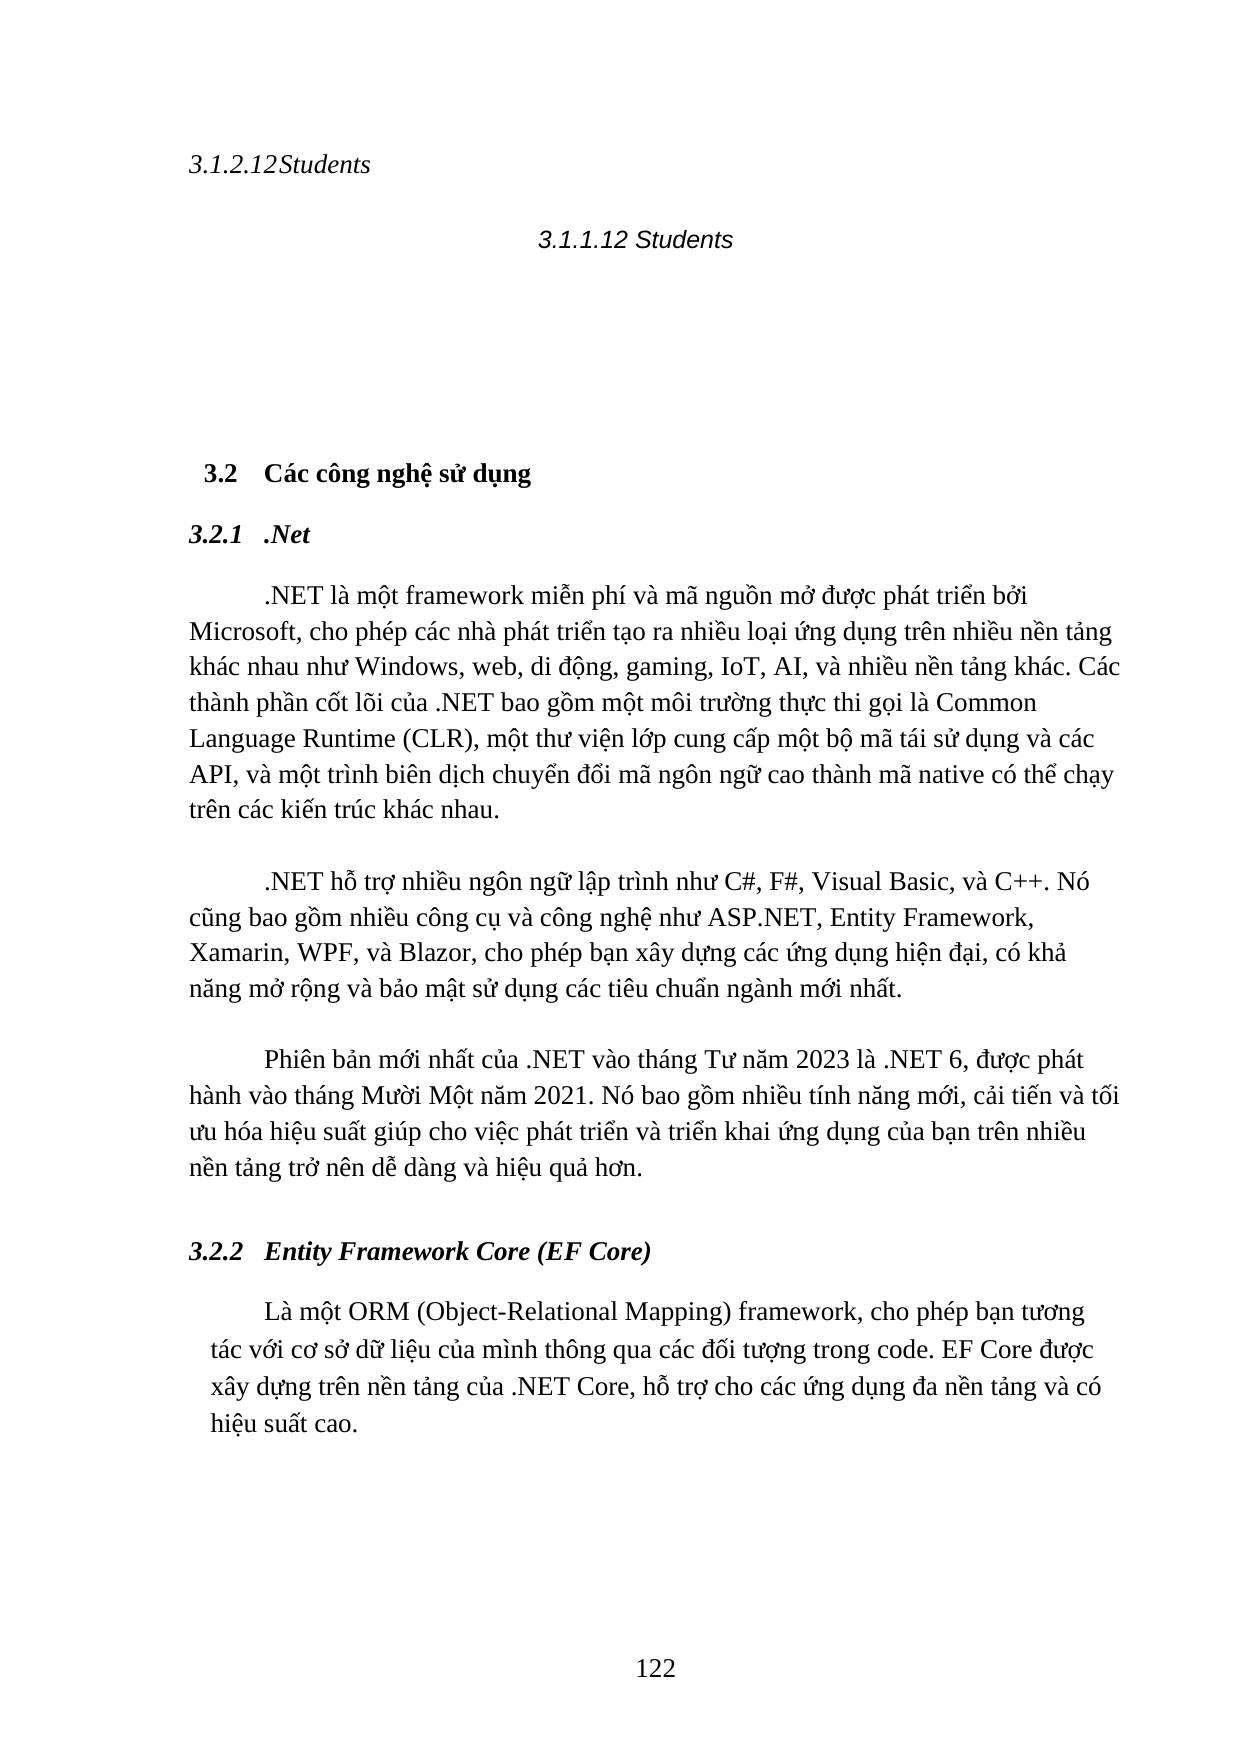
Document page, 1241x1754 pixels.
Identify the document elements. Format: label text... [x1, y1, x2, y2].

subtitle Entity Framework Core (EF Core) [189, 1235, 1122, 1266]
subtitle .Net [189, 518, 1122, 549]
text .NET là một framework miễn phí và mã nguồn mở được phát triển bởi Microsoft, cho phép các nhà phát triển tạo ra nhiều loại ứng dụng trên nhiều nền tảng khác nhau như Windows, web, di động, gaming, IoT, AI, và nhiều nền tảng khác. Các thành phần cốt lõi của .NET bao gồm một môi trường thực thi gọi là Common Language Runtime (CLR), một thư viện lớp cung cấp một bộ mã tái sử dụng và các API, và một trình biên dịch chuyển đổi mã ngôn ngữ cao thành mã native có thể chạy trên các kiến trúc khác nhau. [189, 579, 1122, 824]
text Là một ORM (Object-Relational Mapping) framework, cho phép bạn tương tác với cơ sở dữ liệu của mình thông qua các đối tượng trong code. EF Core được xây dựng trên nền tảng của .NET Core, hỗ trợ cho các ứng dụng đa nền tảng và có hiệu suất cao. [210, 1295, 1122, 1438]
subtitle Students [189, 148, 1122, 179]
text .NET hỗ trợ nhiều ngôn ngữ lập trình như C#, F#, Visual Basic, và C++. Nó cũng bao gồm nhiều công cụ và công nghệ như ASP.NET, Entity Framework, Xamarin, WPF, và Blazor, cho phép bạn xây dựng các ứng dụng hiện đại, có khả năng mở rộng và bảo mật sử dụng các tiêu chuẩn ngành mới nhất. [189, 865, 1122, 1003]
text Phiên bản mới nhất của .NET vào tháng Tư năm 2023 là .NET 6, được phát hành vào tháng Mười Một năm 2021. Nó bao gồm nhiều tính năng mới, cải tiến và tối ưu hóa hiệu suất giúp cho việc phát triển và triển khai ứng dụng của bạn trên nhiều nền tảng trở nên dễ dàng và hiệu quả hơn. [189, 1043, 1122, 1182]
subtitle Các công nghệ sử dụng [204, 458, 1122, 489]
